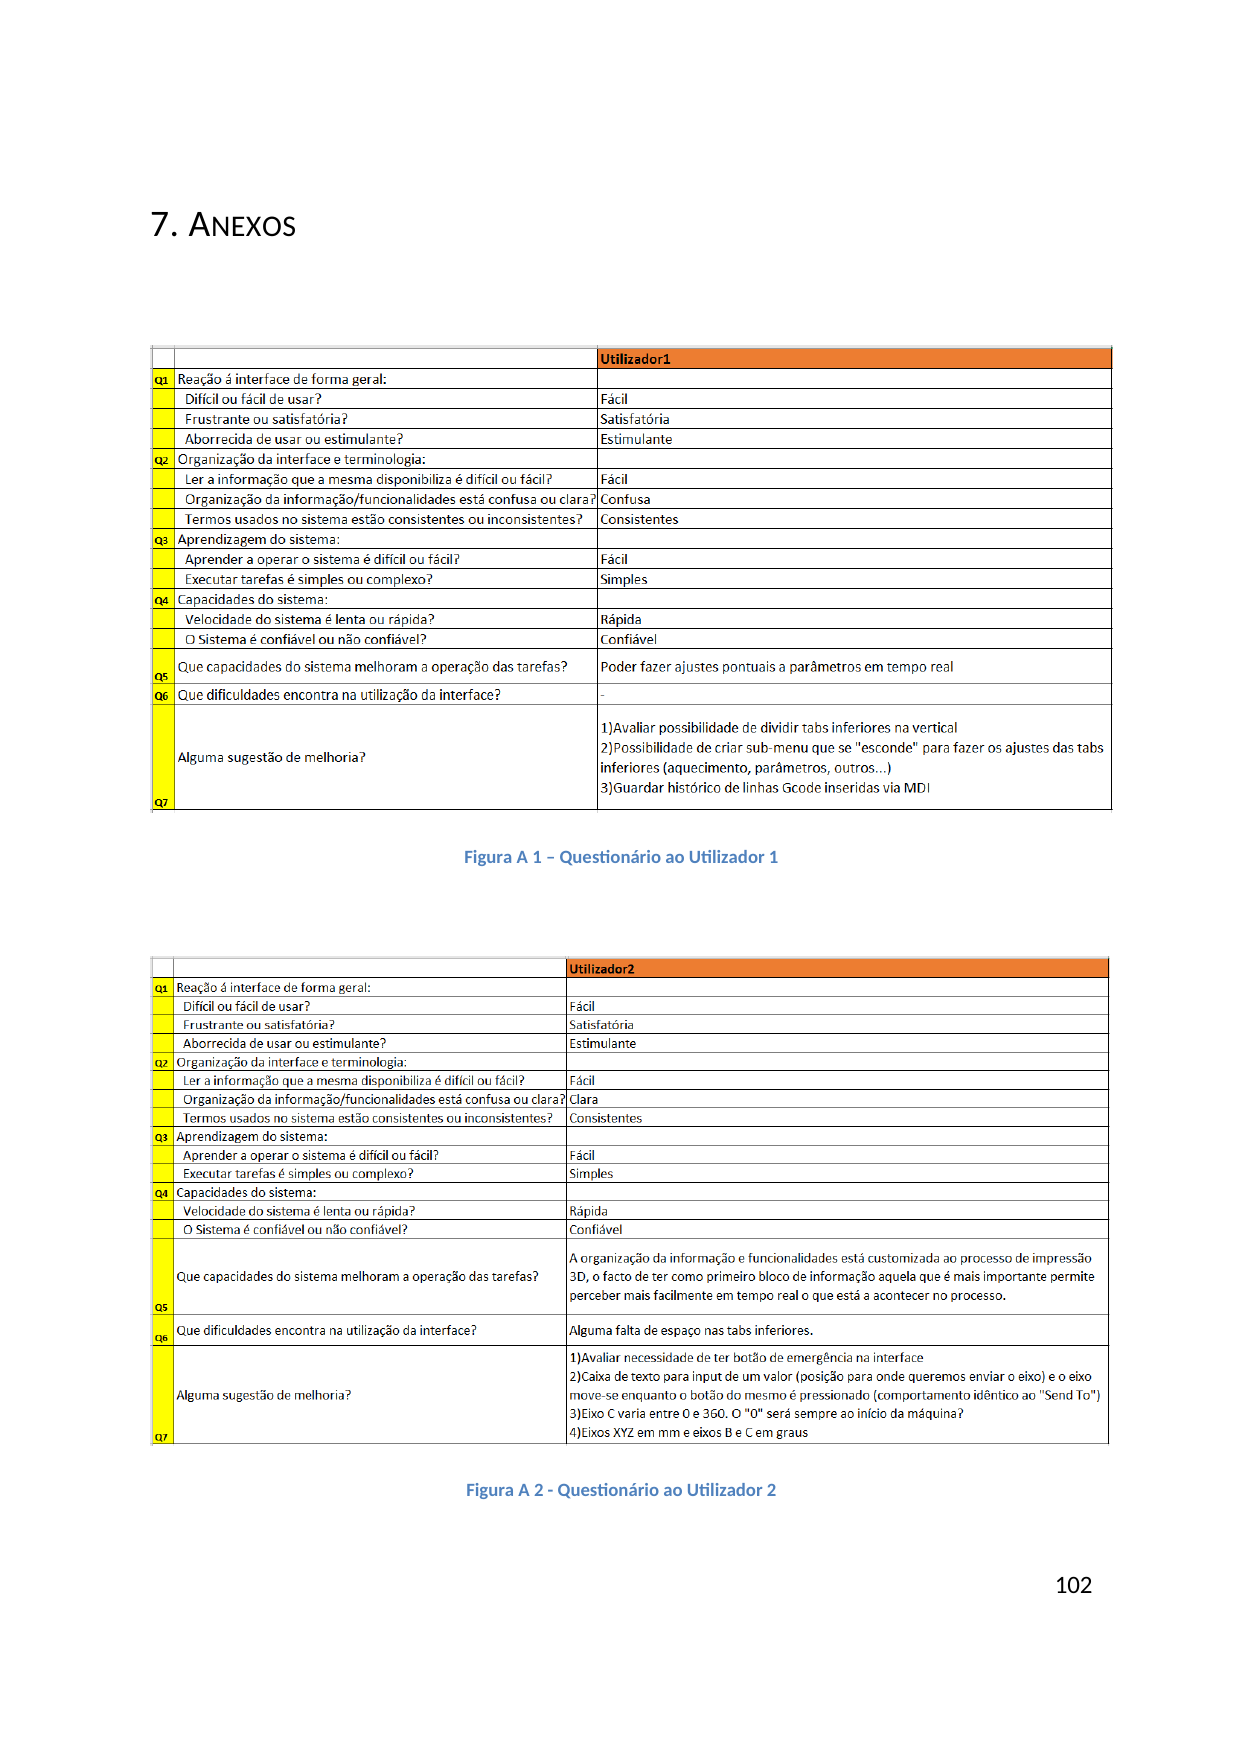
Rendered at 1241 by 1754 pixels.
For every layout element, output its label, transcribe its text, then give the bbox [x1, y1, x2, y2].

subtitle 7. Anexos [150, 200, 1092, 246]
picture [150, 345, 1113, 813]
picture [150, 956, 1110, 1446]
